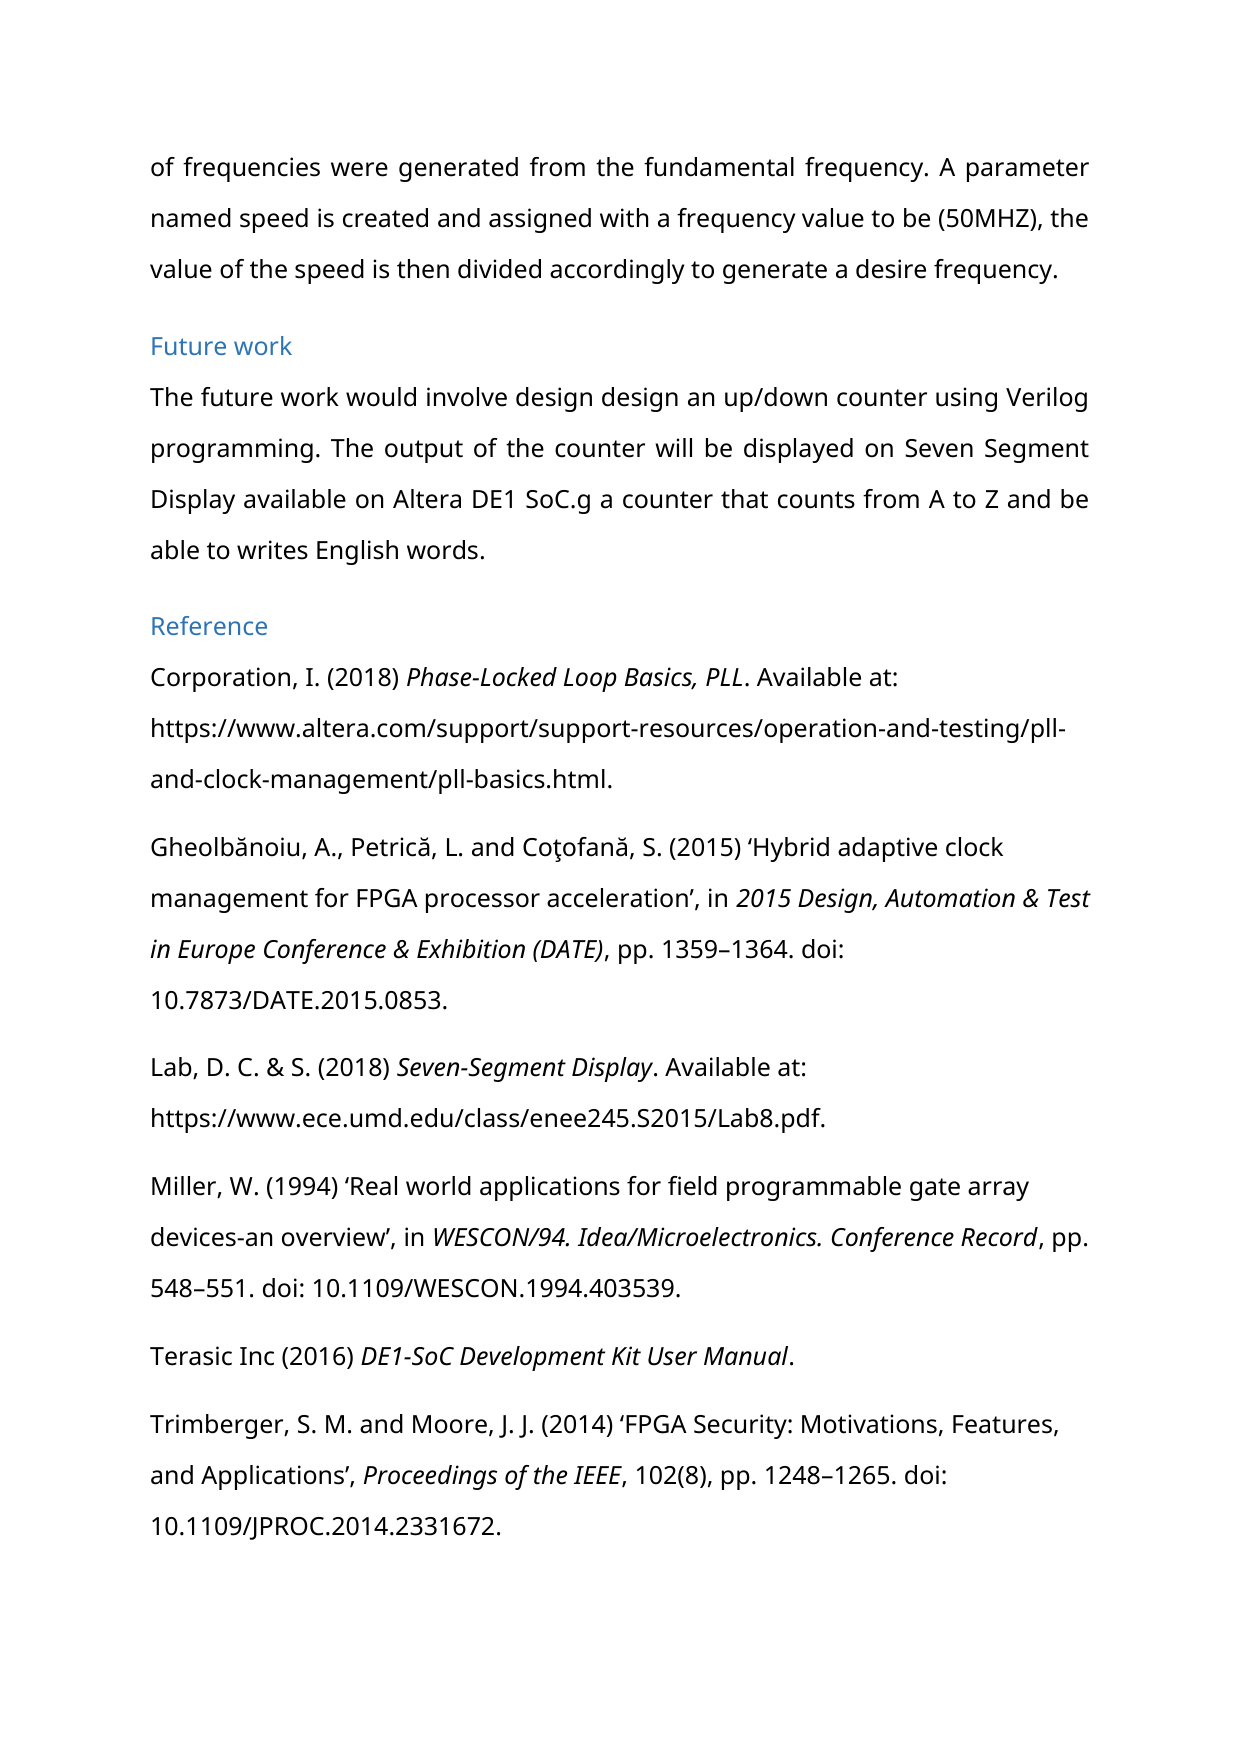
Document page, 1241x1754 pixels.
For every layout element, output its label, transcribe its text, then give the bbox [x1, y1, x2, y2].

subtitle Future work [150, 328, 1090, 362]
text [150, 150, 1090, 286]
text Lab, D. C. & S. (2018) Seven-Segment Display. Available at: https://www.ece.umd.edu/class/enee245.S2015/Lab8.pdf. [150, 1050, 1090, 1135]
text Miller, W. (1994) ‘Real world applications for field programmable gate array devices-an overview’, in WESCON/94. Idea/Microelectronics. Conference Record, pp. 548–551. doi: 10.1109/WESCON.1994.403539. [150, 1169, 1090, 1305]
text Corporation, I. (2018) Phase-Locked Loop Basics, PLL. Available at: https://www.altera.com/support/support-resources/operation-and-testing/pll-and-clock-management/pll-basics.html. [150, 659, 1090, 796]
text Terasic Inc (2016) DE1-SoC Development Kit User Manual. [150, 1338, 1090, 1373]
text Gheolbănoiu, A., Petrică, L. and Coţofană, S. (2015) ‘Hybrid adaptive clock management for FPGA processor acceleration’, in 2015 Design, Automation & Test in Europe Conference & Exhibition (DATE), pp. 1359–1364. doi: 10.7873/DATE.2015.0853. [150, 829, 1090, 1016]
subtitle Reference [150, 608, 1090, 642]
text Trimberger, S. M. and Moore, J. J. (2014) ‘FPGA Security: Motivations, Features, and Applications’, Proceedings of the IEEE, 102(8), pp. 1248–1265. doi: 10.1109/JPROC.2014.2331672. [150, 1406, 1090, 1542]
text The future work would involve design design an up/down counter using Verilog programming. The output of the counter will be displayed on Seven Segment Display available on Altera DE1 SoC.g a counter that counts from A to Z and be able to writes English words. [150, 379, 1090, 566]
